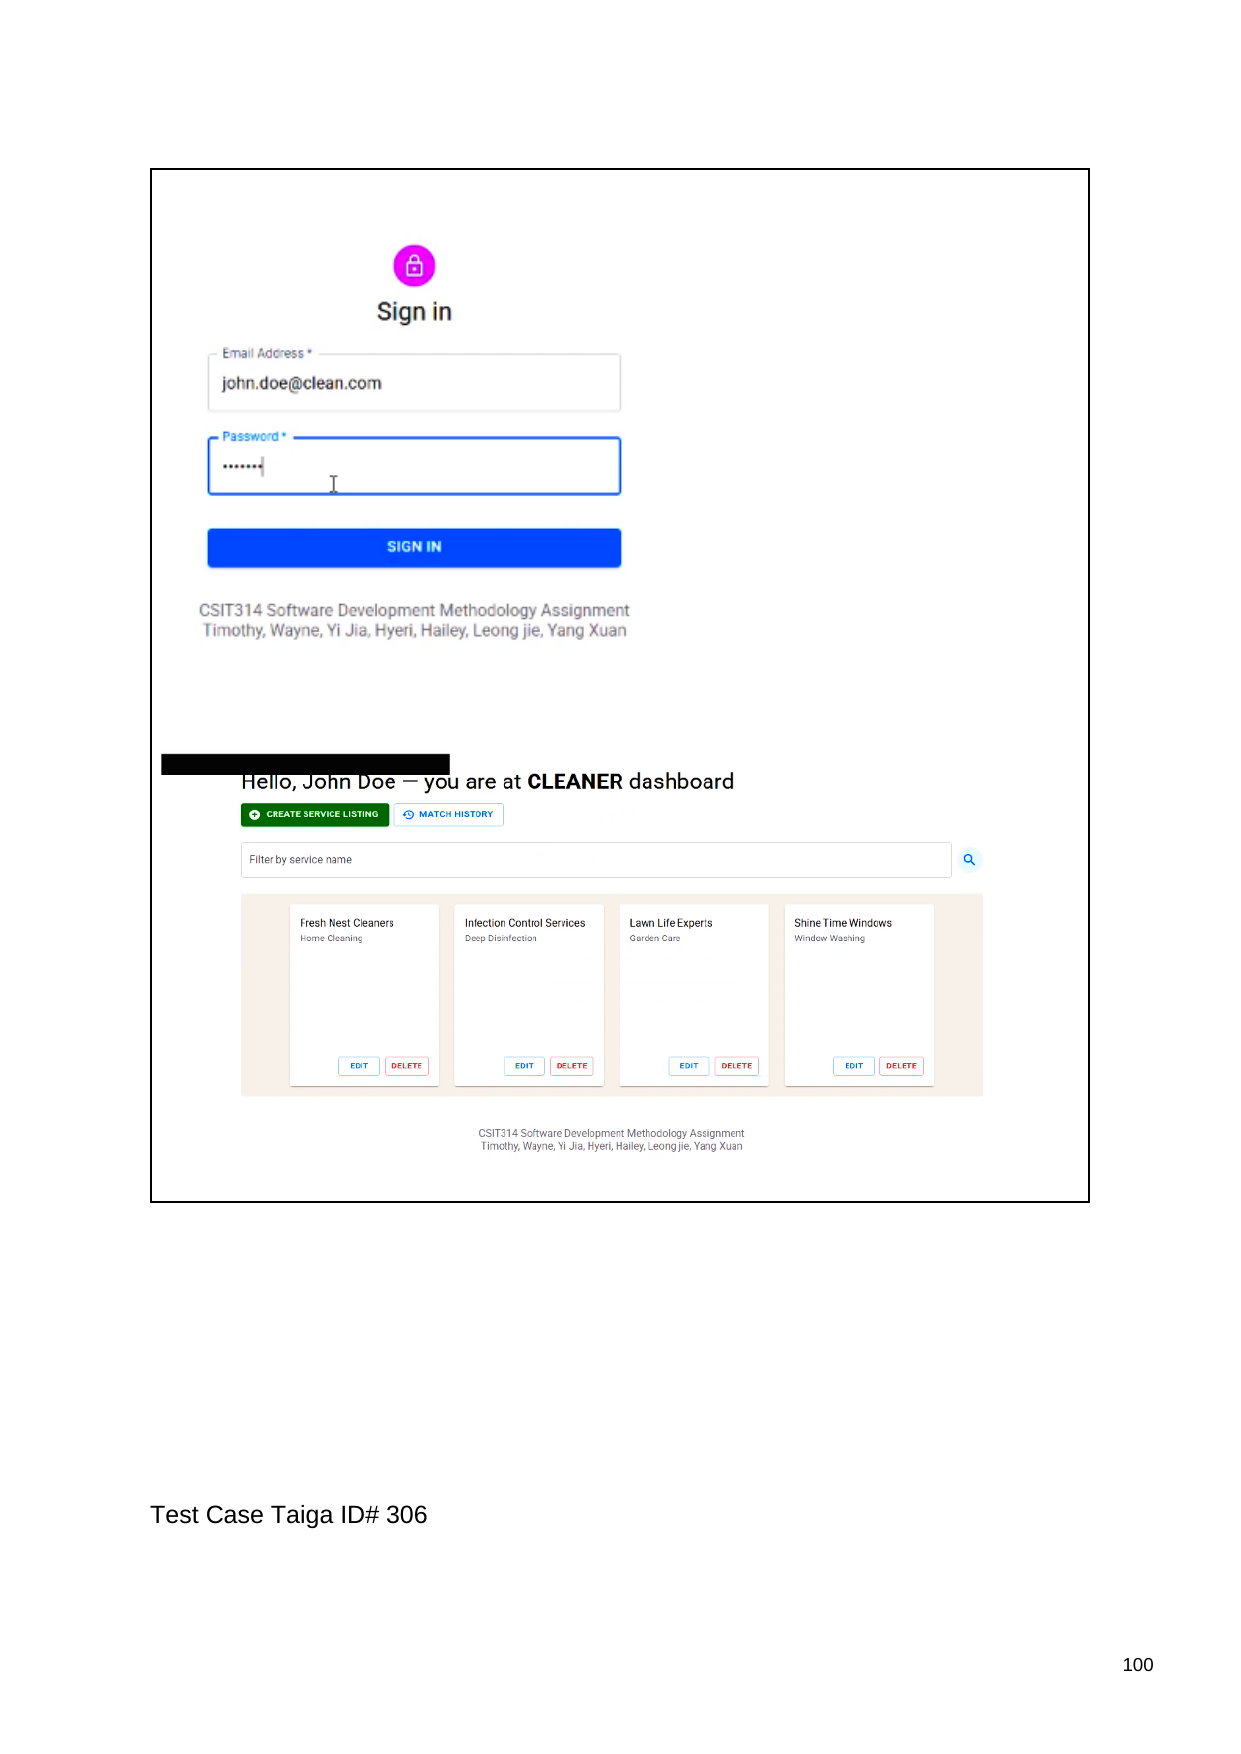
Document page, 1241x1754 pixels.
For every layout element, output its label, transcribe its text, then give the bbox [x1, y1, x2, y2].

table_cell [152, 170, 1088, 1201]
picture [161, 180, 1078, 1191]
text Test Case Taiga ID# 306 [150, 1500, 1153, 1529]
